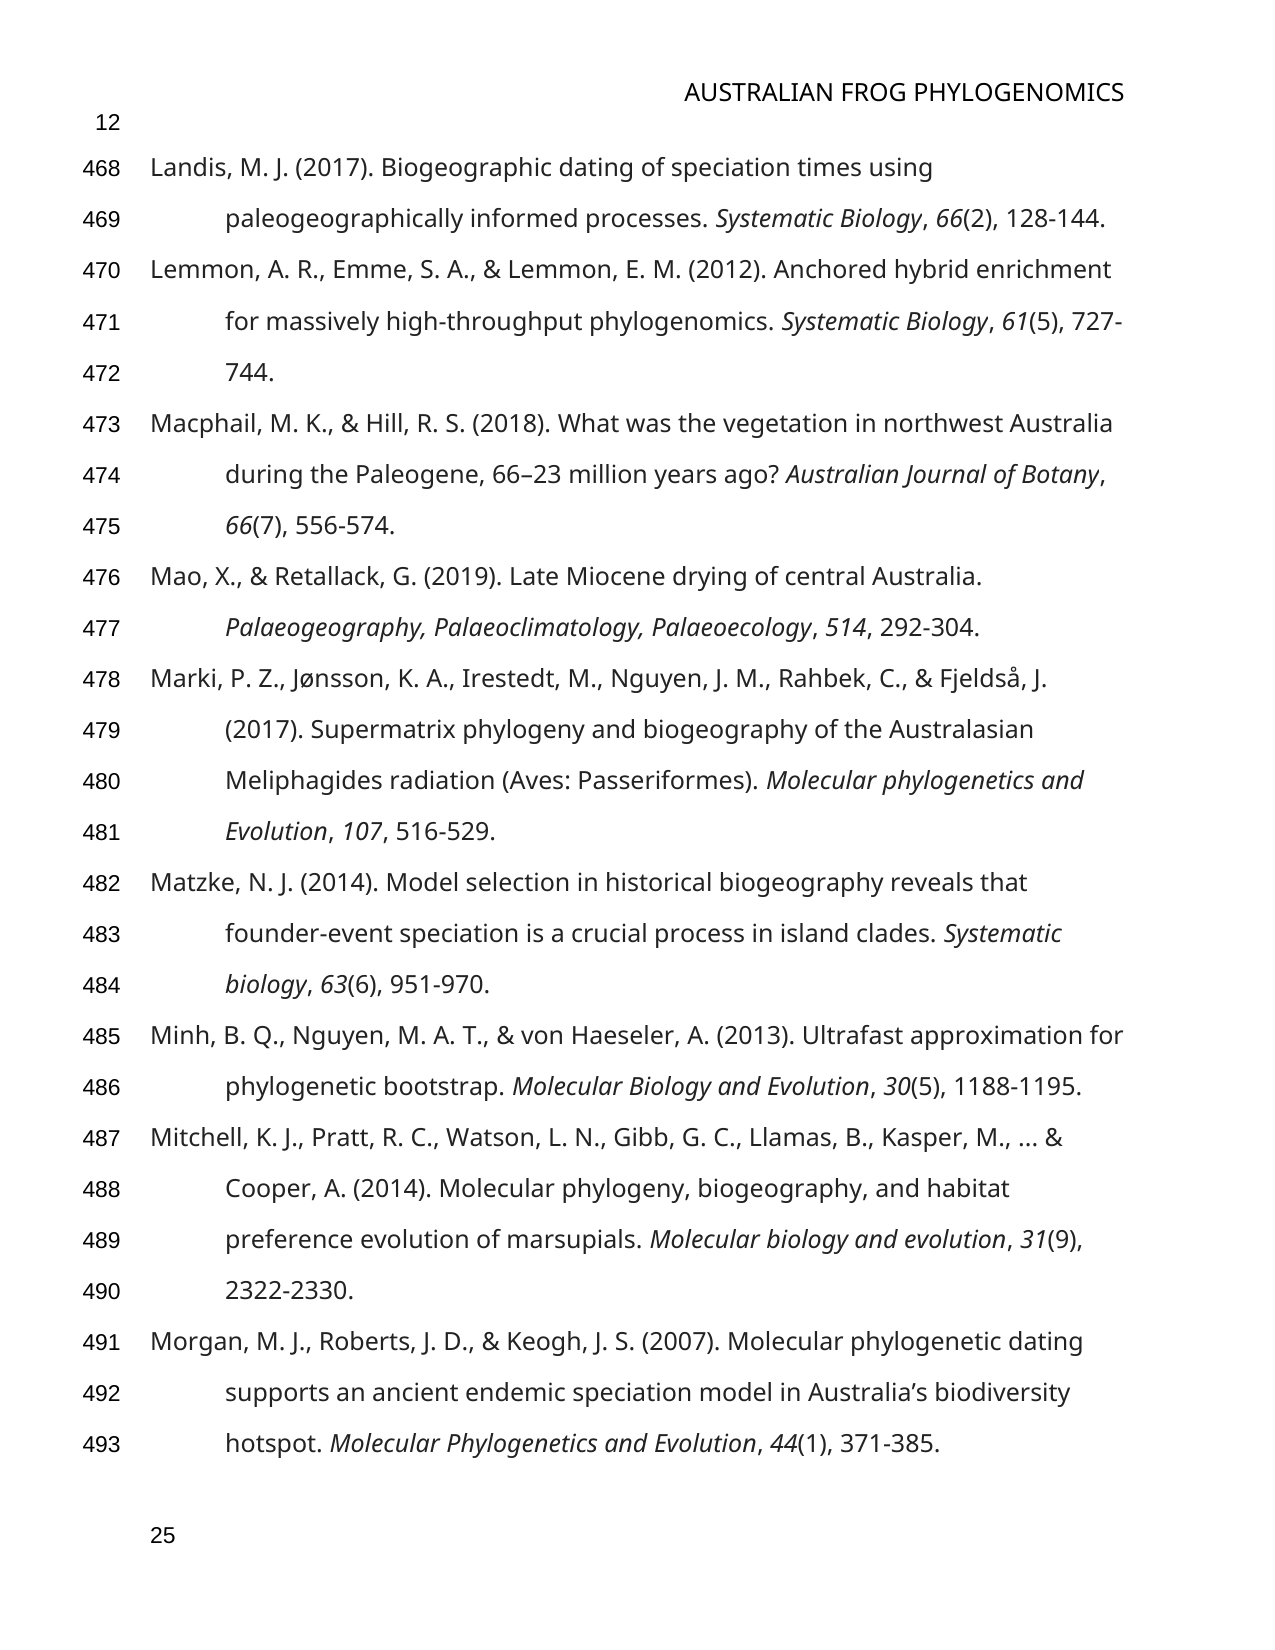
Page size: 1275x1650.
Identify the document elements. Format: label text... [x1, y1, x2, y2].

text Lemmon, A. R., Emme, S. A., & Lemmon, E. M. (2012). Anchored hybrid enrichment for massively high-throughput phylogenomics. Systematic Biology, 61(5), 727-744. [150, 252, 1125, 388]
text Marki, P. Z., Jønsson, K. A., Irestedt, M., Nguyen, J. M., Rahbek, C., & Fjeldså, J. (2017). Supermatrix phylogeny and biogeography of the Australasian Meliphagides radiation (Aves: Passeriformes). Molecular phylogenetics and Evolution, 107, 516-529. [150, 660, 1125, 848]
text Mitchell, K. J., Pratt, R. C., Watson, L. N., Gibb, G. C., Llamas, B., Kasper, M., ... & Cooper, A. (2014). Molecular phylogeny, biogeography, and habitat preference evolution of marsupials. Molecular biology and evolution, 31(9), 2322-2330. [150, 1120, 1125, 1307]
text Matzke, N. J. (2014). Model selection in historical biogeography reveals that founder-event speciation is a crucial process in island clades. Systematic biology, 63(6), 951-970. [150, 864, 1125, 1001]
text Macphail, M. K., & Hill, R. S. (2018). What was the vegetation in northwest Australia during the Paleogene, 66–23 million years ago? Australian Journal of Botany, 66(7), 556-574. [150, 405, 1125, 541]
text Mao, X., & Retallack, G. (2019). Late Miocene drying of central Australia. Palaeogeography, Palaeoclimatology, Palaeoecology, 514, 292-304. [150, 558, 1125, 643]
text Minh, B. Q., Nguyen, M. A. T., & von Haeseler, A. (2013). Ultrafast approximation for phylogenetic bootstrap. Molecular Biology and Evolution, 30(5), 1188-1195. [150, 1018, 1125, 1103]
text Morgan, M. J., Roberts, J. D., & Keogh, J. S. (2007). Molecular phylogenetic dating supports an ancient endemic speciation model in Australia’s biodiversity hotspot. Molecular Phylogenetics and Evolution, 44(1), 371-385. [150, 1324, 1125, 1460]
text Landis, M. J. (2017). Biogeographic dating of speciation times using paleogeographically informed processes. Systematic Biology, 66(2), 128-144. [150, 150, 1125, 235]
